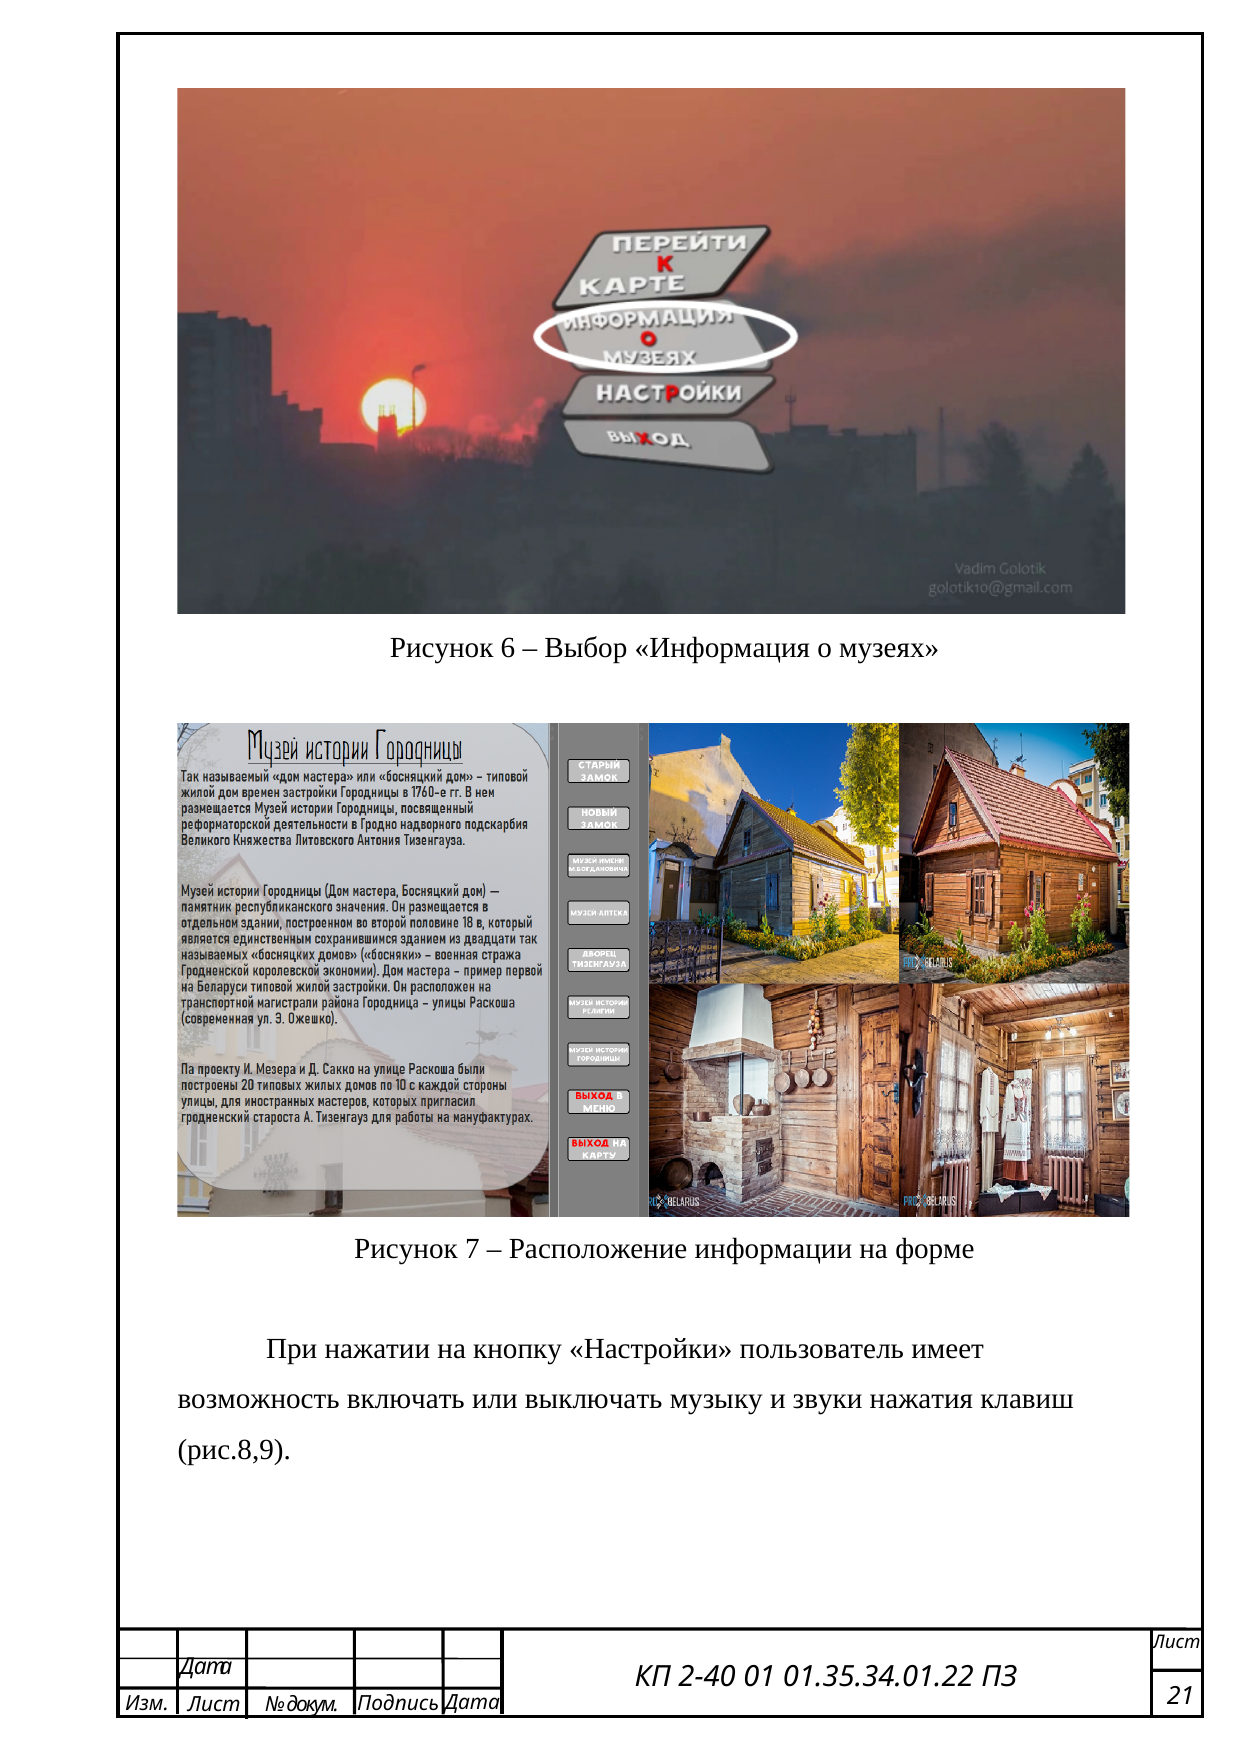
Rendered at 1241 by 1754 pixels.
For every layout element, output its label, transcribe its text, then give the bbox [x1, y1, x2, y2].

text Рисунок 6 – Выбор «Информация о музеях» [177, 630, 1152, 663]
picture [177, 88, 1126, 614]
picture [177, 723, 1130, 1217]
text При нажатии на кнопку «Настройки» пользователь имеет возможность включать или выключать музыку и звуки нажатия клавиш (рис.8,9). [177, 1331, 1152, 1466]
text Рисунок 7 – Расположение информации на форме [177, 1231, 1152, 1264]
